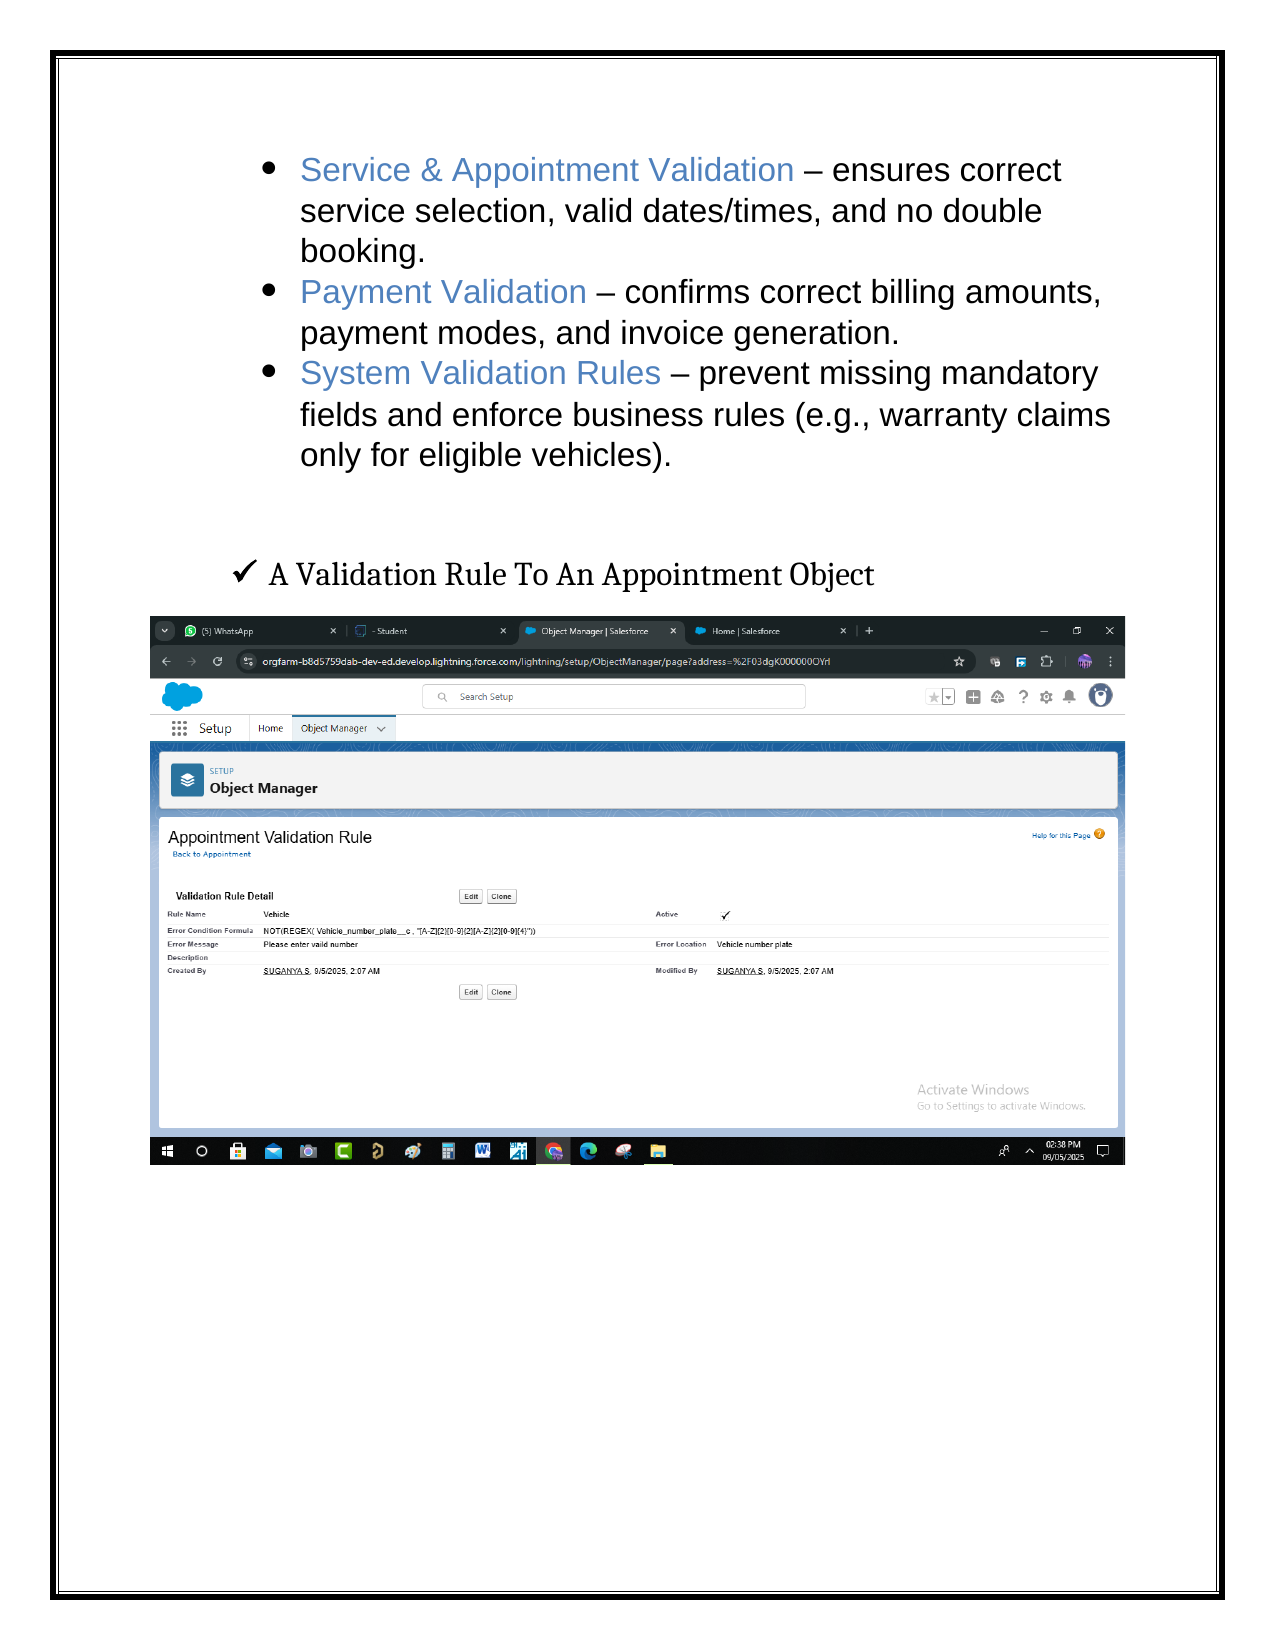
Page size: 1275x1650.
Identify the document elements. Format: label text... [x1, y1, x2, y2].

list Service & Appointment Validation – ensures correct service selection, valid dates/times, and no double booking. [262, 150, 1125, 270]
list System Validation Rules – prevent missing mandatory fields and enforce business rules (e.g., warranty claims only for eligible vehicles). [262, 353, 1125, 473]
list Payment Validation – confirms correct billing amounts, payment modes, and invoice generation. [262, 272, 1125, 352]
picture [150, 616, 1125, 1165]
list A Validation Rule To An Appointment Object [231, 556, 1125, 594]
